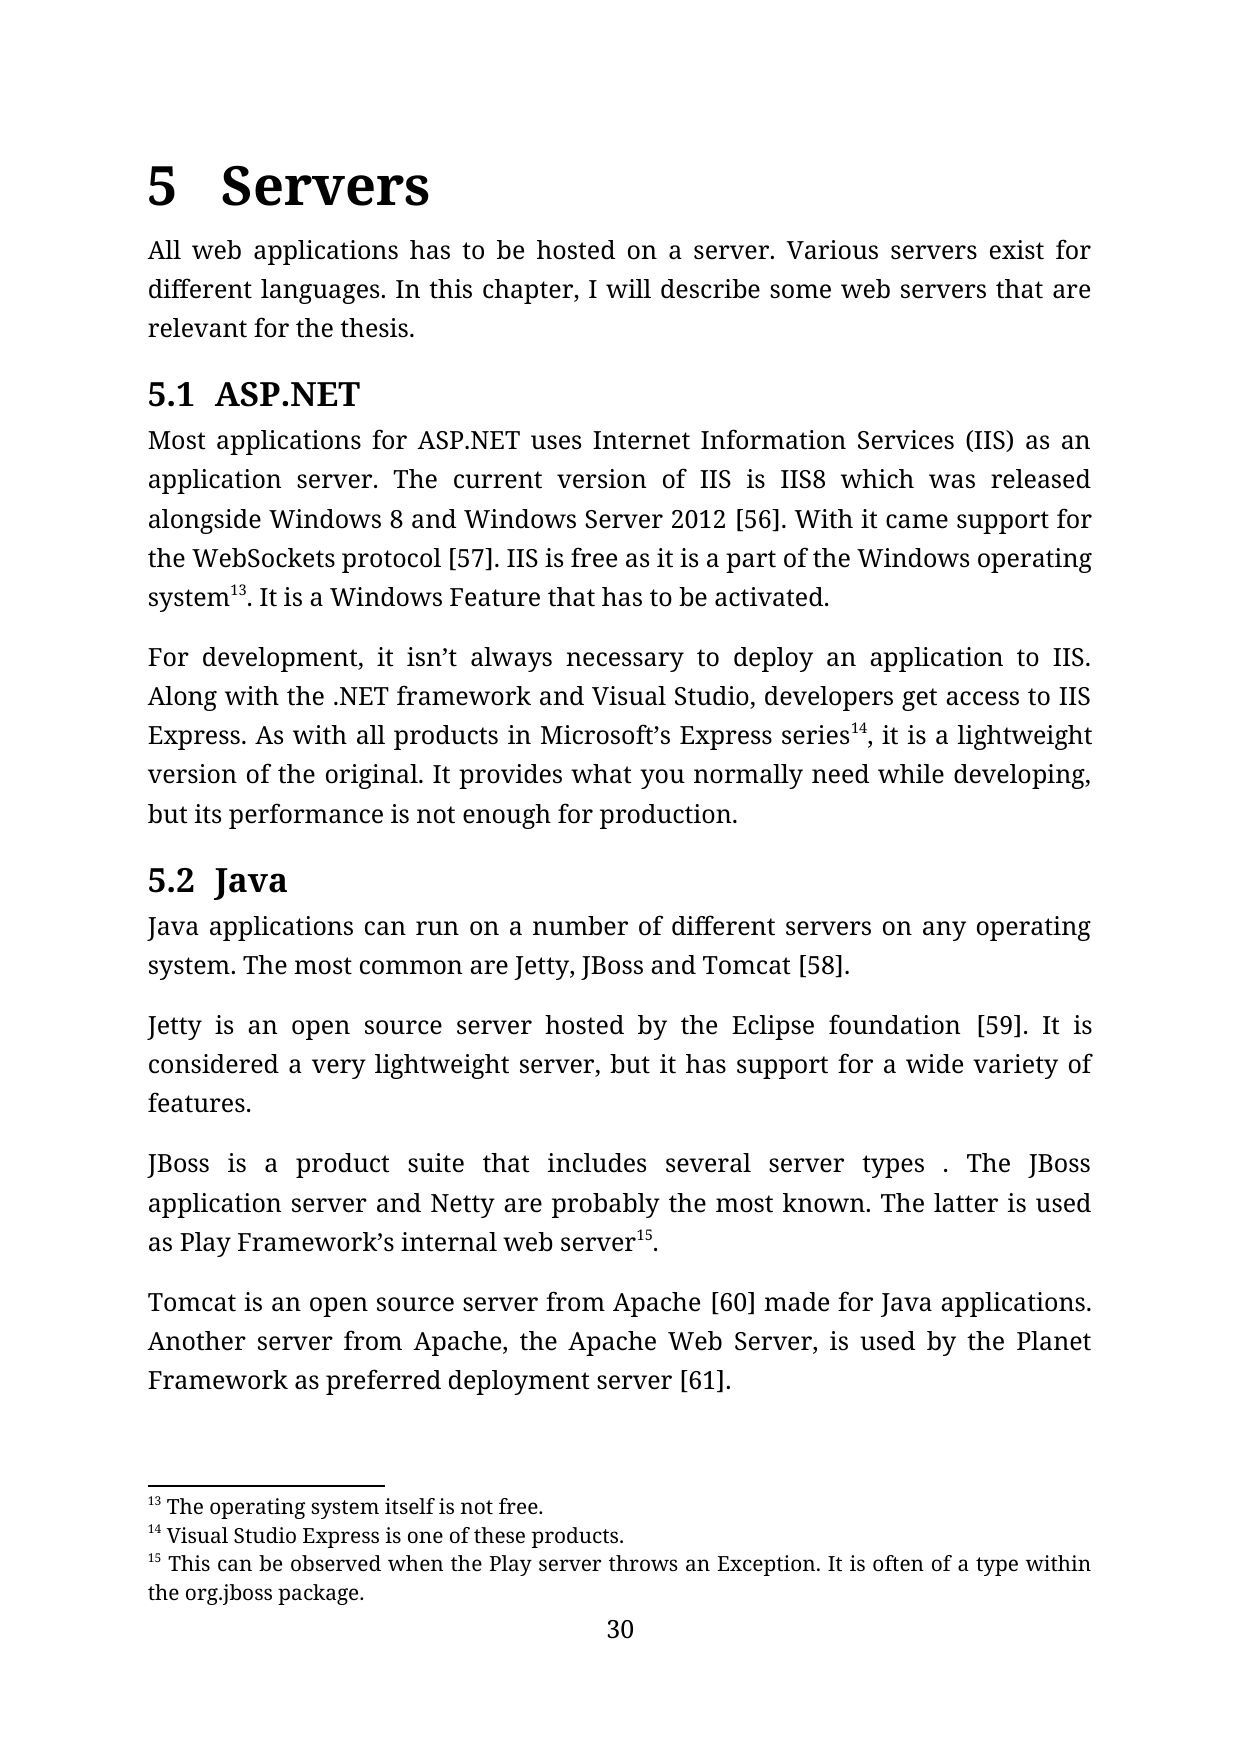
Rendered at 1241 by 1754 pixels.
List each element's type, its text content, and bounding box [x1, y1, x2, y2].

subtitle Servers [148, 148, 1092, 221]
text Most applications for ASP.NET uses Internet Information Services (IIS) as an application server. The current version of IIS is IIS8 which was released alongside Windows 8 and Windows Server 2012 [56]. With it came support for the WebSockets protocol [57]. IIS is free as it is a part of the Windows operating system. It is a Windows Feature that has to be activated. [148, 423, 1092, 614]
text Jetty is an open source server hosted by the Eclipse foundation [59]. It is considered a very lightweight server, but it has support for a wide variety of features. [148, 1008, 1092, 1120]
subtitle ASP.NET [148, 371, 1092, 416]
text Tomcat is an open source server from Apache [60] made for Java applications. Another server from Apache, the Apache Web Server, is used by the Planet Framework as preferred deployment server [61]. [148, 1284, 1092, 1397]
text Java applications can run on a number of different servers on any operating system. The most common are Jetty, JBoss and Tomcat [58]. [148, 908, 1092, 982]
text All web applications has to be hosted on a server. Various servers exist for different languages. In this chapter, I will describe some web servers that are relevant for the thesis. [148, 232, 1092, 345]
subtitle Java [148, 856, 1092, 902]
text JBoss is a product suite that includes several server types . The JBoss application server and Netty are probably the most known. The latter is used as Play Framework’s internal web server. [148, 1146, 1092, 1258]
text For development, it isn’t always necessary to deploy an application to IIS. Along with the .NET framework and Visual Studio, developers get access to IIS Express. As with all products in Microsoft’s Express series, it is a lightweight version of the original. It provides what you normally need while developing, but its performance is not enough for production. [148, 640, 1092, 830]
